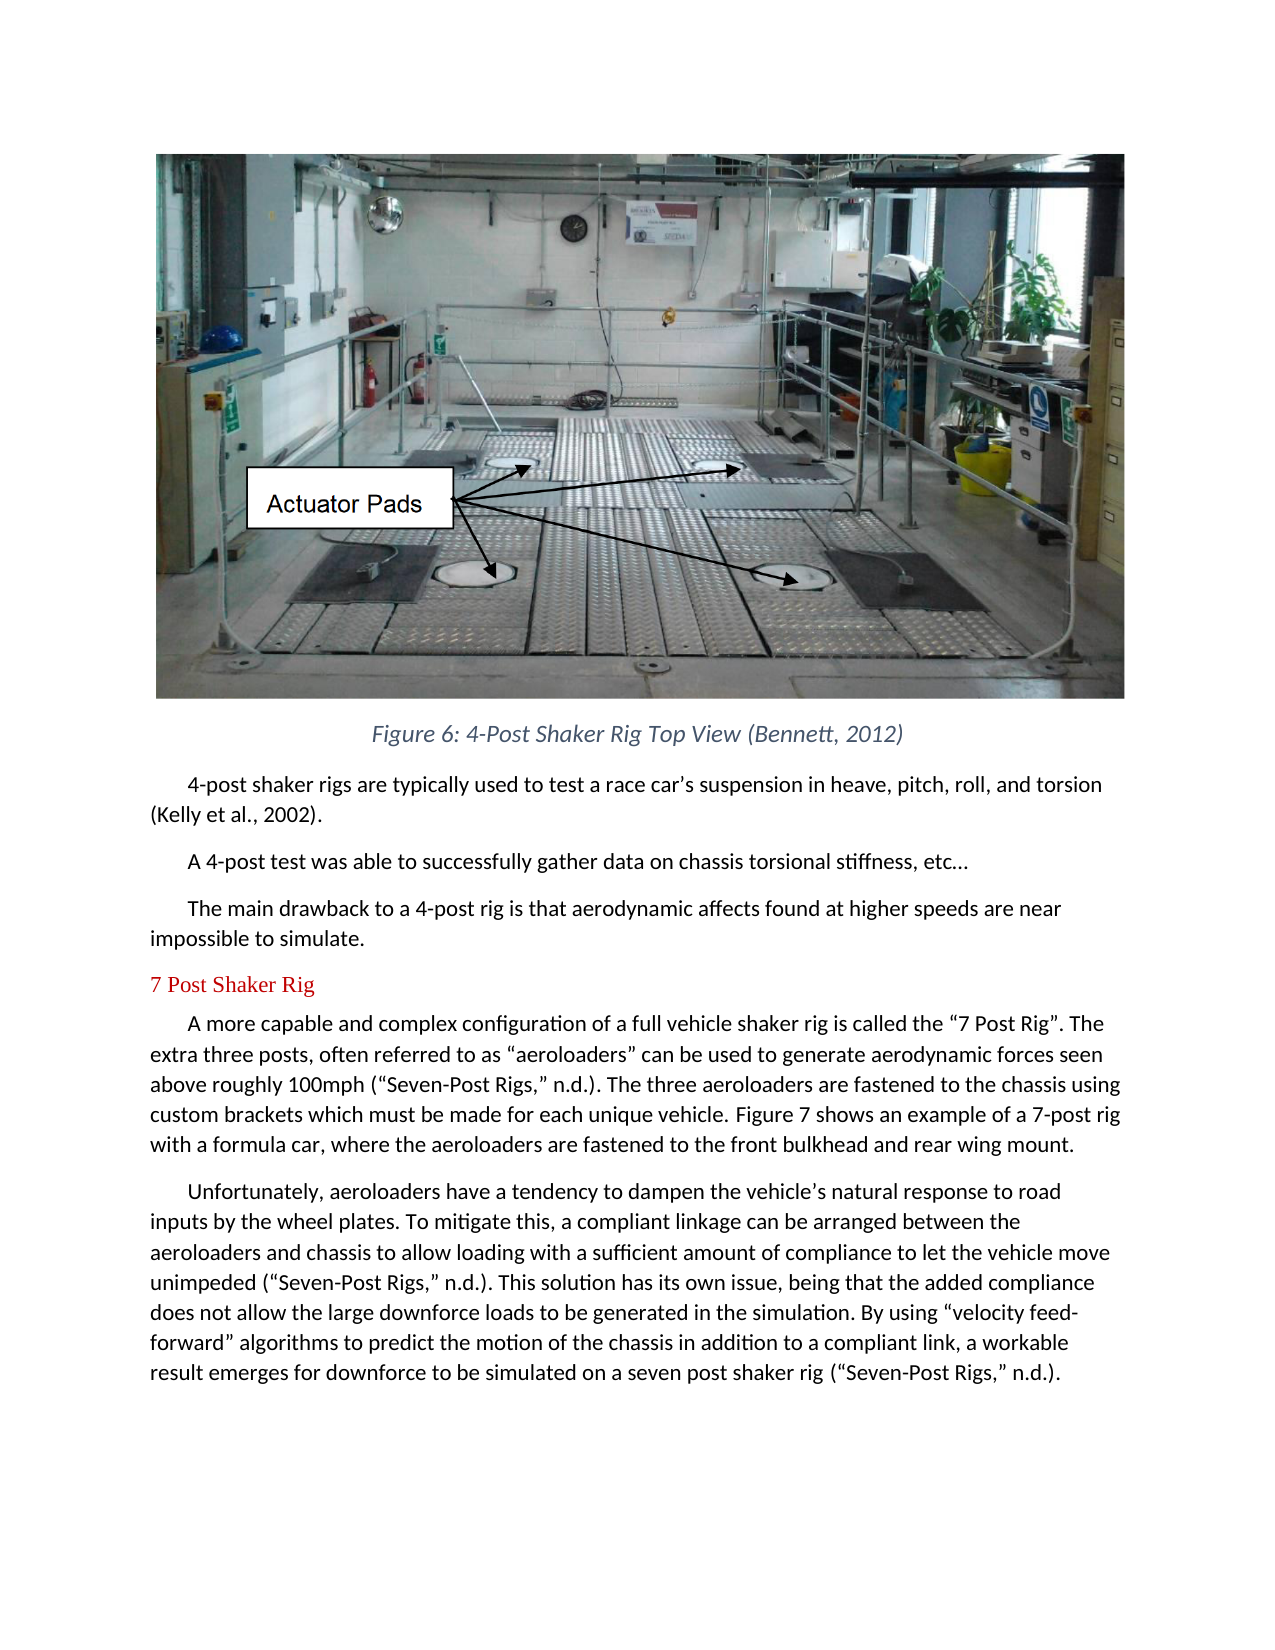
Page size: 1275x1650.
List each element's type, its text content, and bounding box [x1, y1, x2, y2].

text A 4-post test was able to successfully gather data on chassis torsional stiffness, etc… [150, 847, 1125, 875]
text 4-post shaker rigs are typically used to test a race car’s suspension in heave, pitch, roll, and torsion (Kelly et al., 2002). [150, 770, 1125, 828]
text A more capable and complex configuration of a full vehicle shaker rig is called the “7 Post Rig”. The extra three posts, often referred to as “aeroloaders” can be used to generate aerodynamic forces seen above roughly 100mph (“Seven-Post Rigs,” n.d.). The three aeroloaders are fastened to the chassis using custom brackets which must be made for each unique vehicle. Figure 7 shows an example of a 7-post rig with a formula car, where the aeroloaders are fastened to the front bulkhead and rear wing mount. [150, 1009, 1125, 1158]
picture [150, 150, 1125, 700]
text Unfortunately, aeroloaders have a tendency to dampen the vehicle’s natural response to road inputs by the wheel plates. To mitigate this, a compliant linkage can be arranged between the aeroloaders and chassis to allow loading with a sufficient amount of compliance to let the vehicle move unimpeded (“Seven-Post Rigs,” n.d.). This solution has its own issue, being that the added compliance does not allow the large downforce loads to be generated in the simulation. By using “velocity feed-forward” algorithms to predict the motion of the chassis in addition to a compliant link, a workable result emerges for downforce to be simulated on a seven post shaker rig (“Seven-Post Rigs,” n.d.). [150, 1177, 1125, 1387]
text The main drawback to a 4-post rig is that aerodynamic affects found at higher speeds are near impossible to simulate. [150, 894, 1125, 952]
subtitle 7 Post Shaker Rig [150, 971, 1125, 997]
